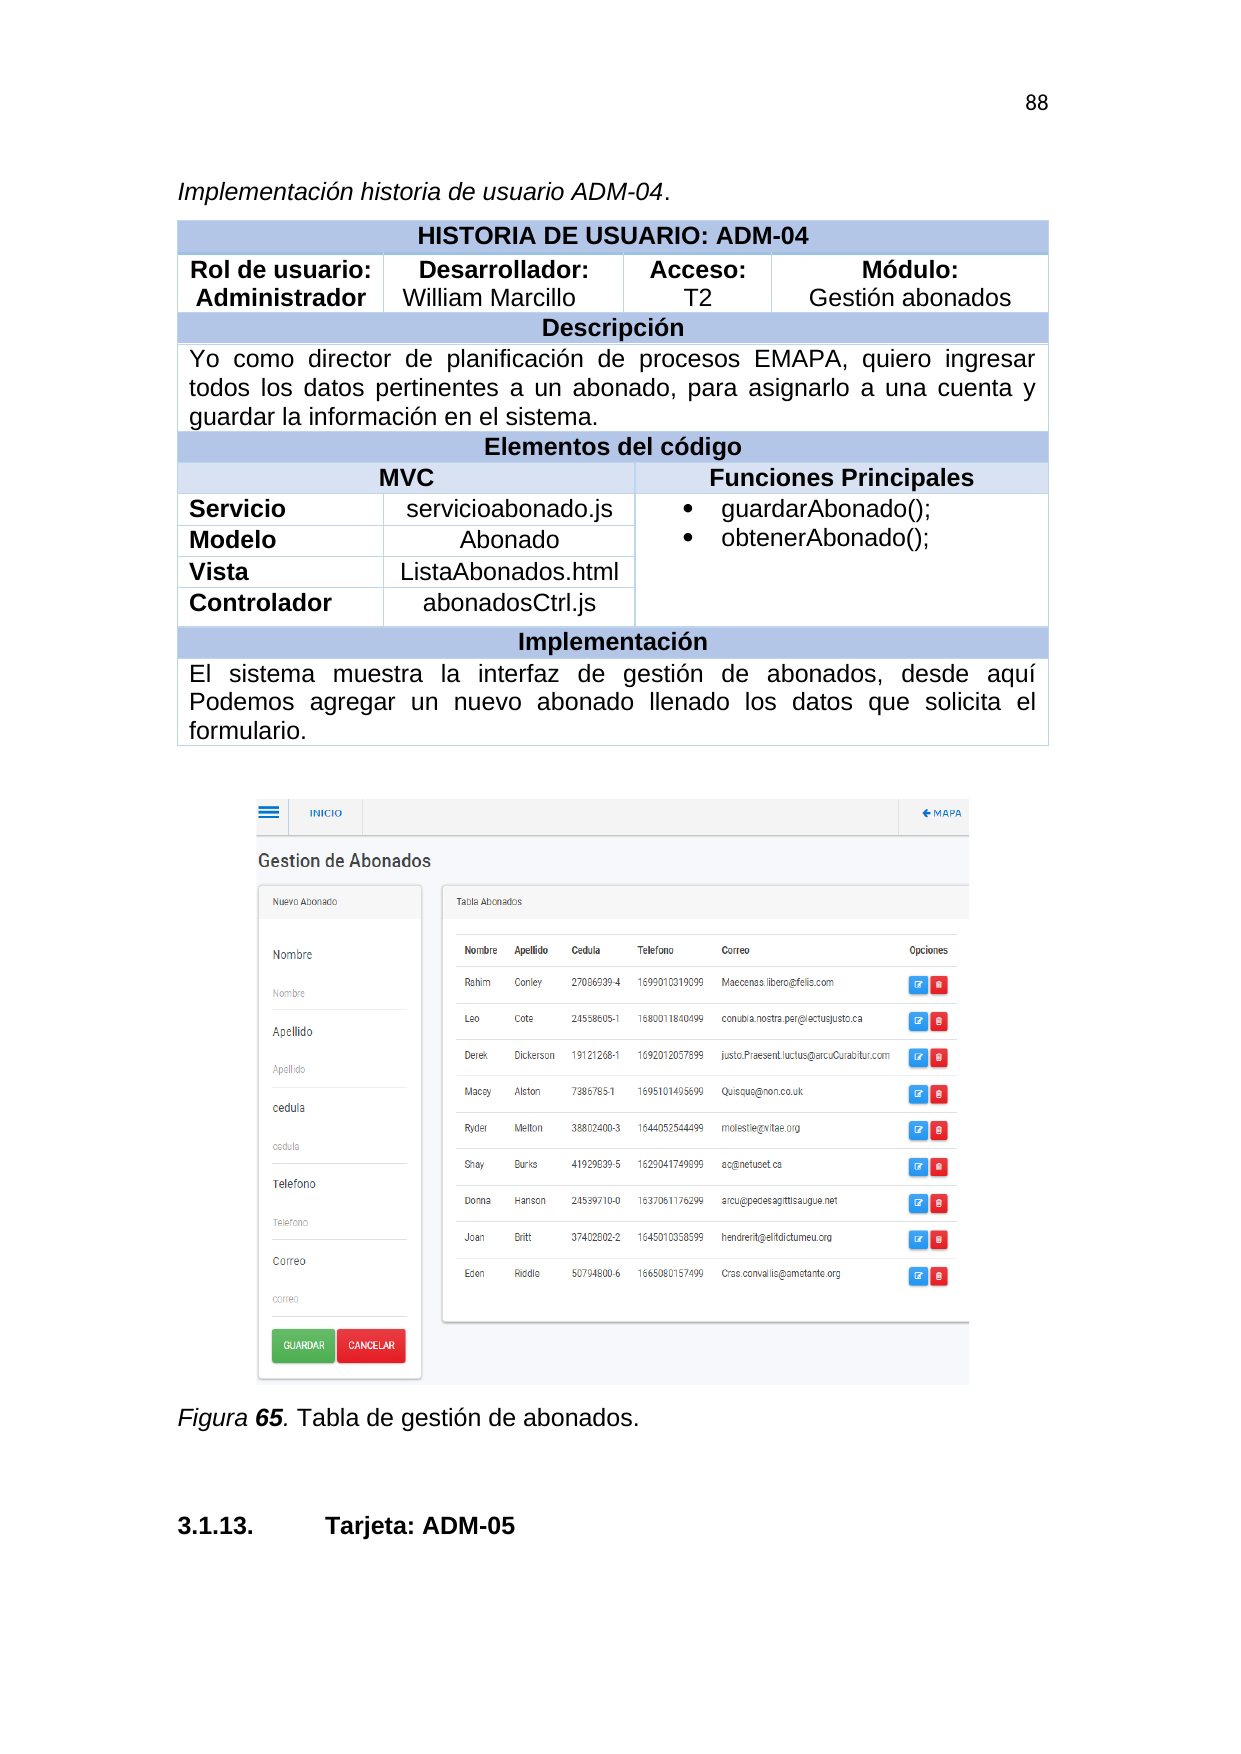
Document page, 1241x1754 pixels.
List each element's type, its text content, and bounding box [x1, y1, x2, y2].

table_cell Vista [178, 557, 383, 587]
table_cell Desarrollador: William Marcillo [384, 255, 623, 312]
table_cell Descripción [178, 313, 1048, 343]
table_cell MVC [178, 463, 634, 493]
table_header HISTORIA DE USUARIO: ADM-04 [178, 221, 1048, 252]
table_cell Controlador [178, 588, 383, 626]
table_cell Acceso: T2 [624, 255, 771, 312]
table_cell ListaAbonados.html [384, 557, 634, 587]
table_cell Implementación [178, 628, 1048, 658]
table_cell Rol de usuario: Administrador [178, 255, 383, 312]
table_cell abonadosCtrl.js [384, 588, 634, 626]
table_cell Abonado [384, 526, 634, 556]
subtitle Tarjeta: ADM-05 [177, 1511, 968, 1539]
table_cell Modelo [178, 526, 383, 556]
table_cell Yo como director de planificación de procesos EMAPA, quiero ingresar todos los datos pertinentes a un abonado, para asignarlo a una cuenta y guardar la información en el sistema. [178, 345, 1048, 431]
table_cell Elementos del código [178, 432, 1048, 462]
table_cell Funciones Principales [636, 463, 1048, 493]
table_cell guardarAbonado(); obtenerAbonado(); [636, 494, 1048, 626]
subtitle Implementación historia de usuario ADM-04. [177, 177, 968, 206]
picture [256, 799, 970, 1385]
table_cell Servicio [178, 494, 383, 524]
table_cell servicioabonado.js [384, 494, 634, 524]
table_cell Módulo: Gestión abonados [772, 255, 1048, 312]
subtitle Figura 65. Tabla de gestión de abonados. [177, 1403, 968, 1432]
table_cell El sistema muestra la interfaz de gestión de abonados, desde aquí Podemos agregar un nuevo abonado llenado los datos que solicita el formulario. [178, 659, 1048, 745]
